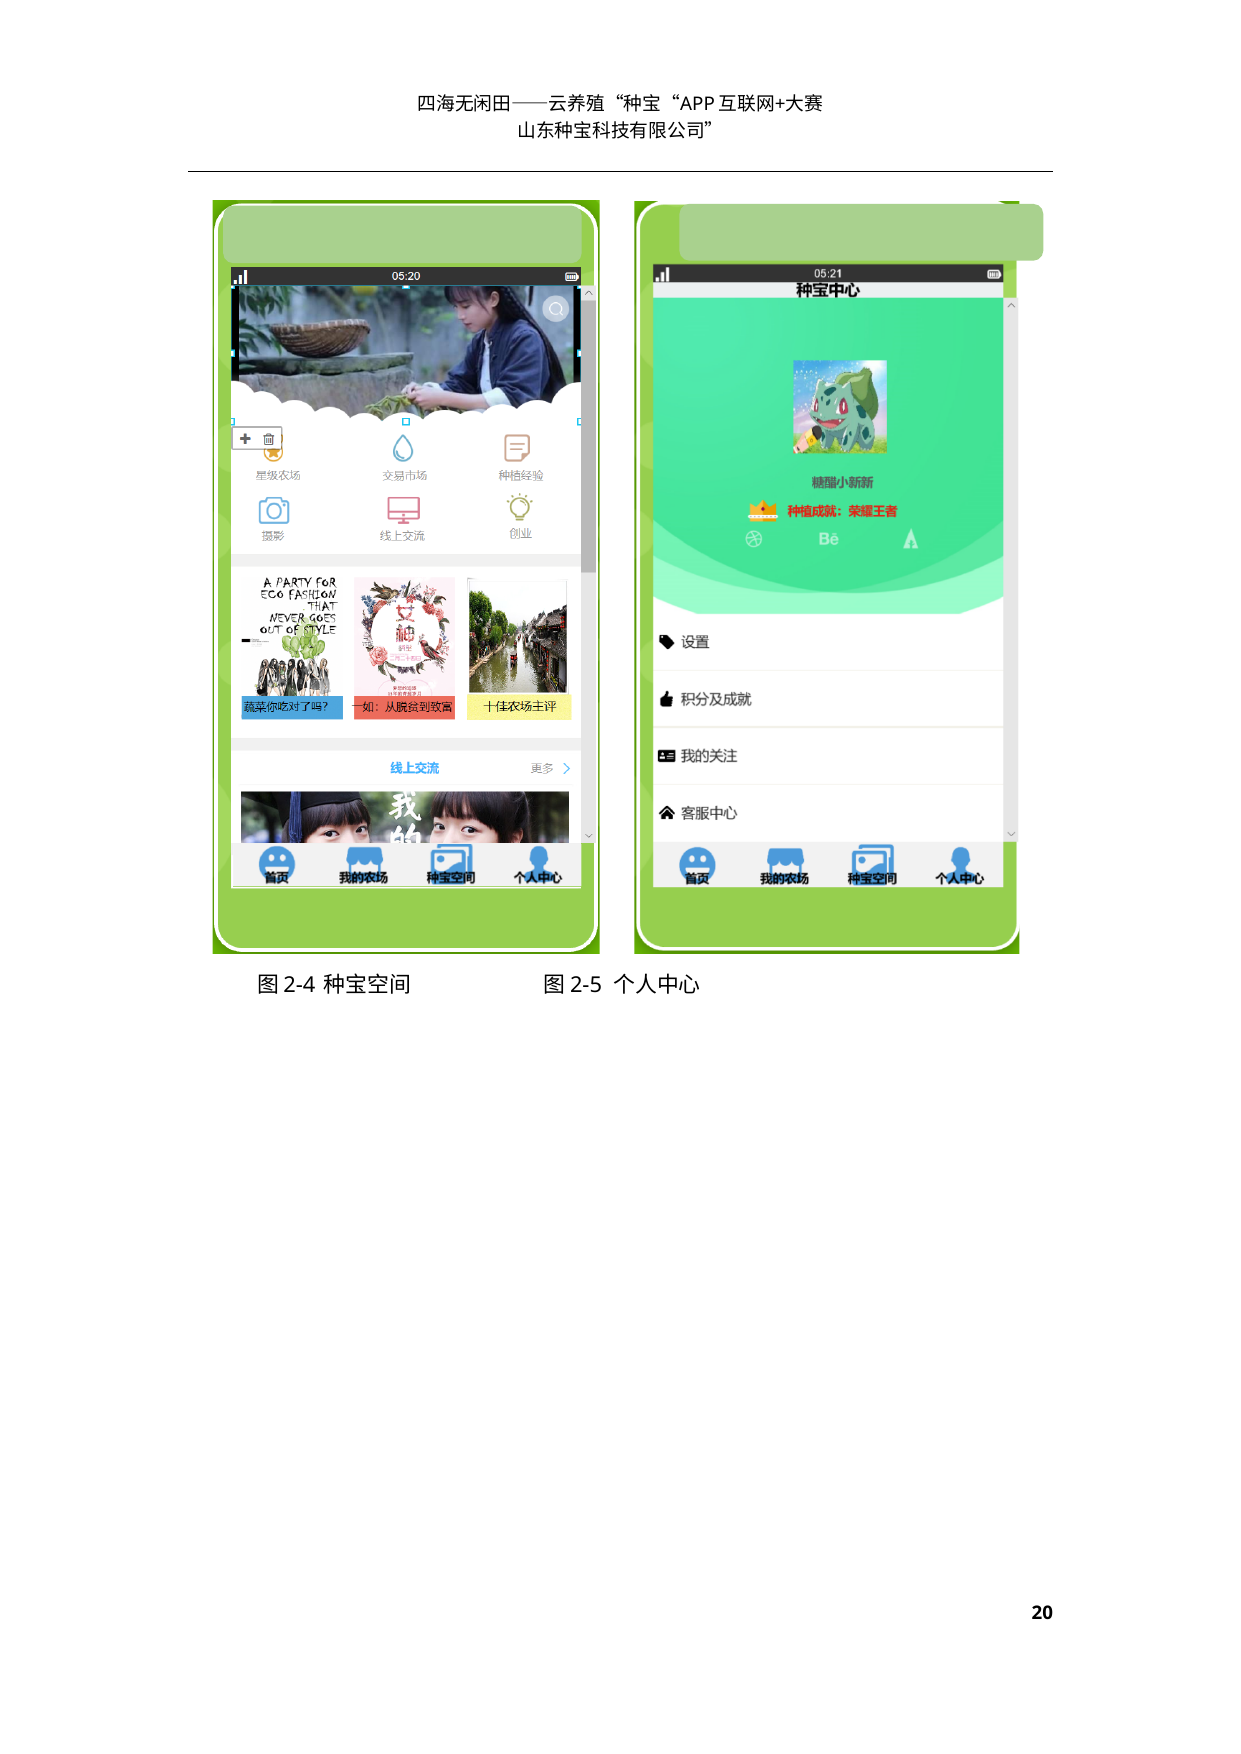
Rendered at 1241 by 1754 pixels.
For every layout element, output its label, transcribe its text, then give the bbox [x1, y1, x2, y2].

picture [634, 201, 1020, 954]
picture [212, 200, 600, 954]
text 图2-4 种宝空间 图2-5 个人中心 [187, 967, 1053, 999]
